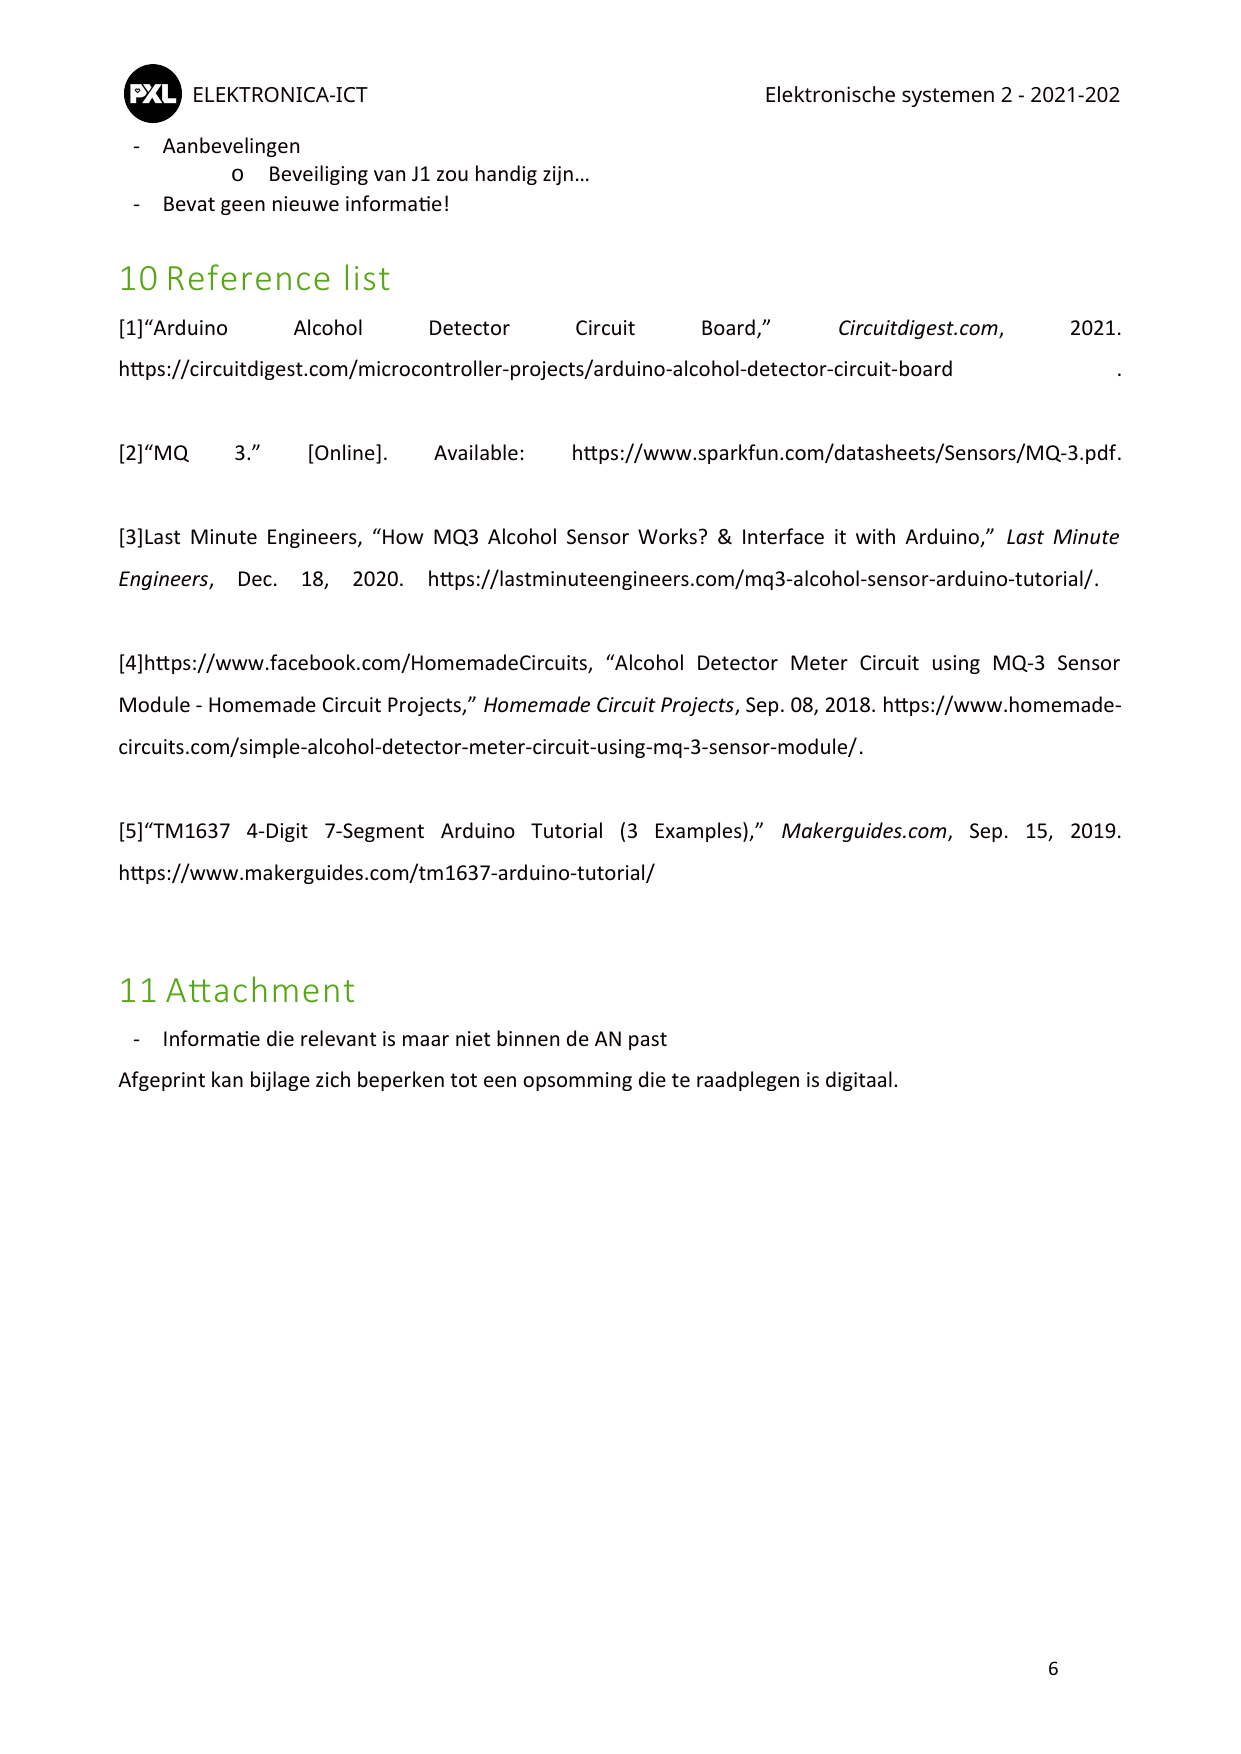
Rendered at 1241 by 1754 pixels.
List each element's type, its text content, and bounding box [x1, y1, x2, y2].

list Bevat geen nieuwe informatie! [133, 189, 1122, 217]
list Aanbevelingen [133, 132, 1122, 159]
list Beveiliging van J1 zou handig zijn… [231, 159, 1122, 189]
list Informatie die relevant is maar niet binnen de AN past [133, 1024, 1122, 1052]
text Afgeprint kan bijlage zich beperken tot een opsomming die te raadplegen is digitaal. [118, 1065, 1122, 1093]
picture [118, 59, 188, 129]
